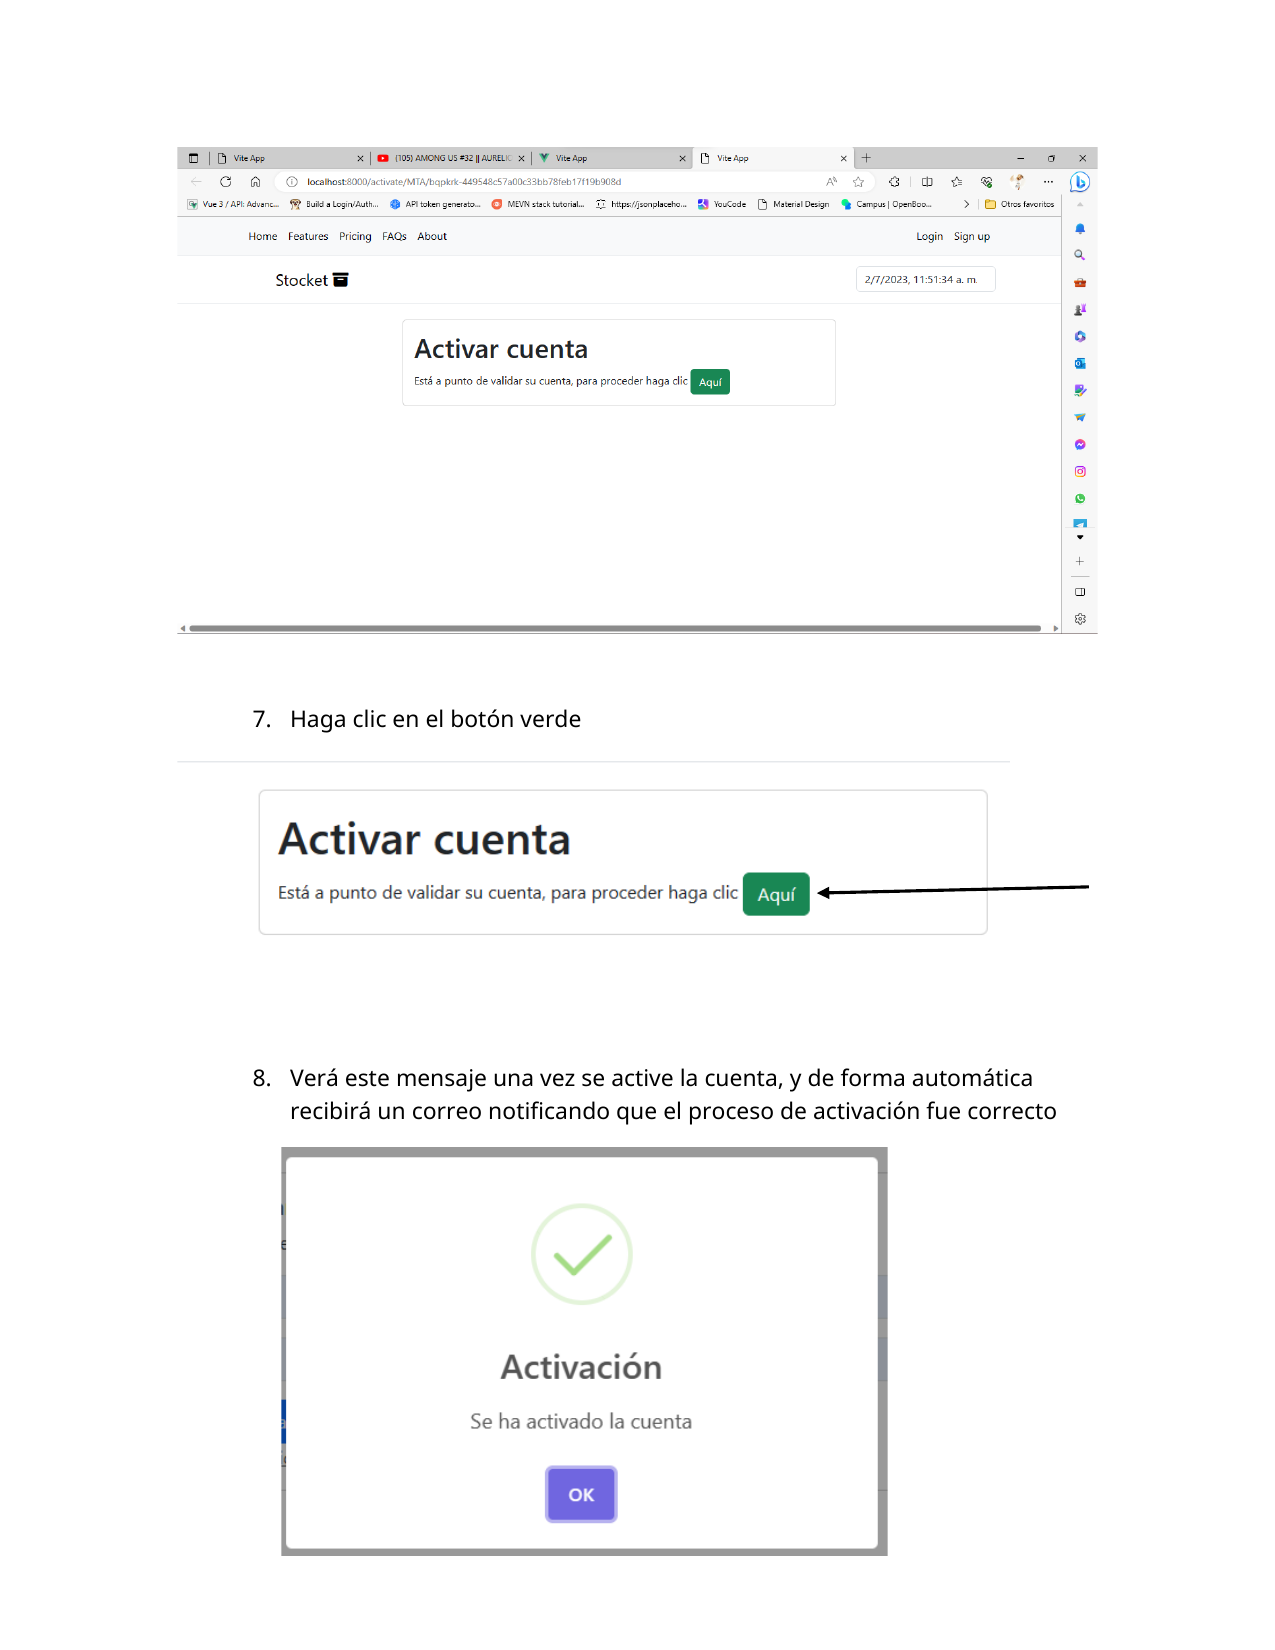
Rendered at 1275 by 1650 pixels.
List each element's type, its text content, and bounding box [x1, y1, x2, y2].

list Haga clic en el botón verde [252, 703, 1098, 734]
list Verá este mensaje una vez se active la cuenta, y de forma automática recibirá un correo notificando que el proceso de activación fue correcto [252, 1062, 1098, 1127]
picture [177, 147, 1098, 634]
picture [177, 753, 1010, 993]
picture [281, 1147, 888, 1556]
